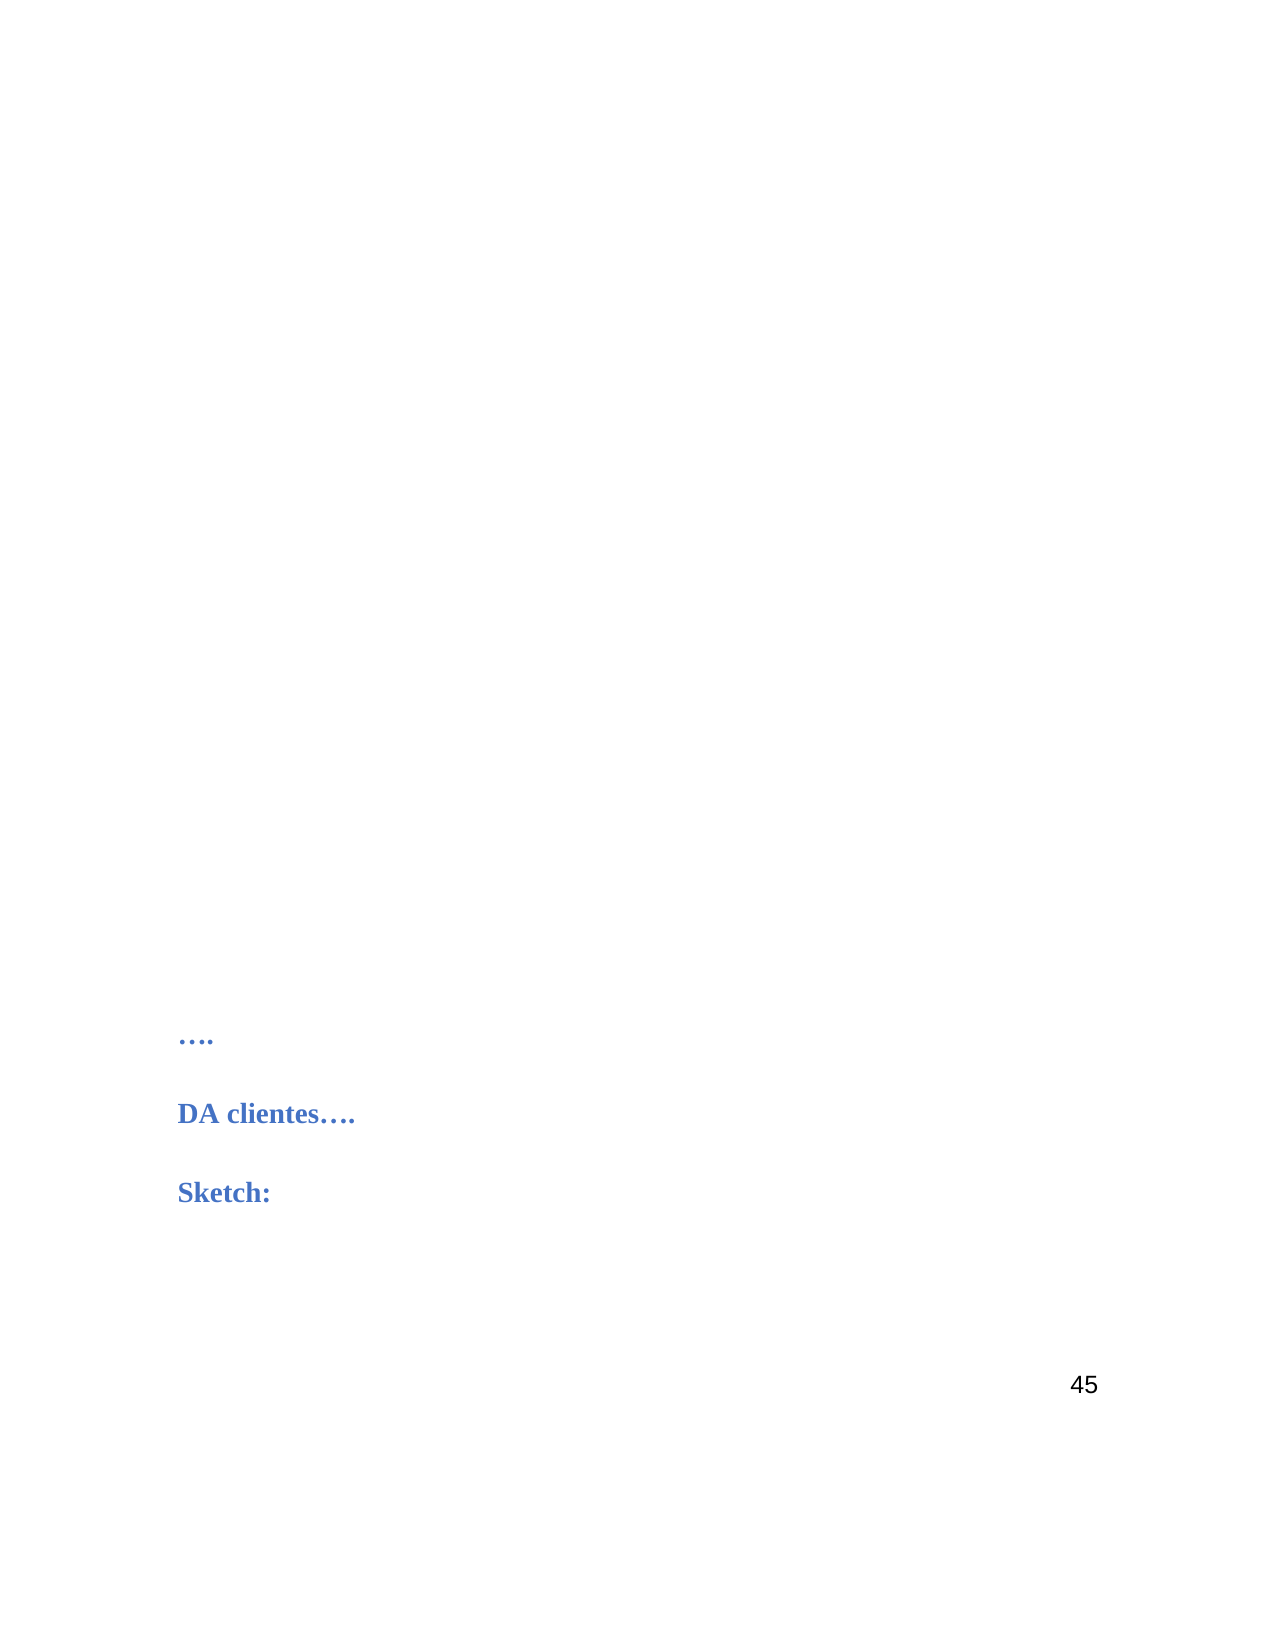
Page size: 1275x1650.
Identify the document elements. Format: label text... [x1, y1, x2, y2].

text Sketch: [177, 1175, 1098, 1208]
text DA clientes…. [177, 1096, 1098, 1129]
text …. [177, 1017, 1098, 1050]
